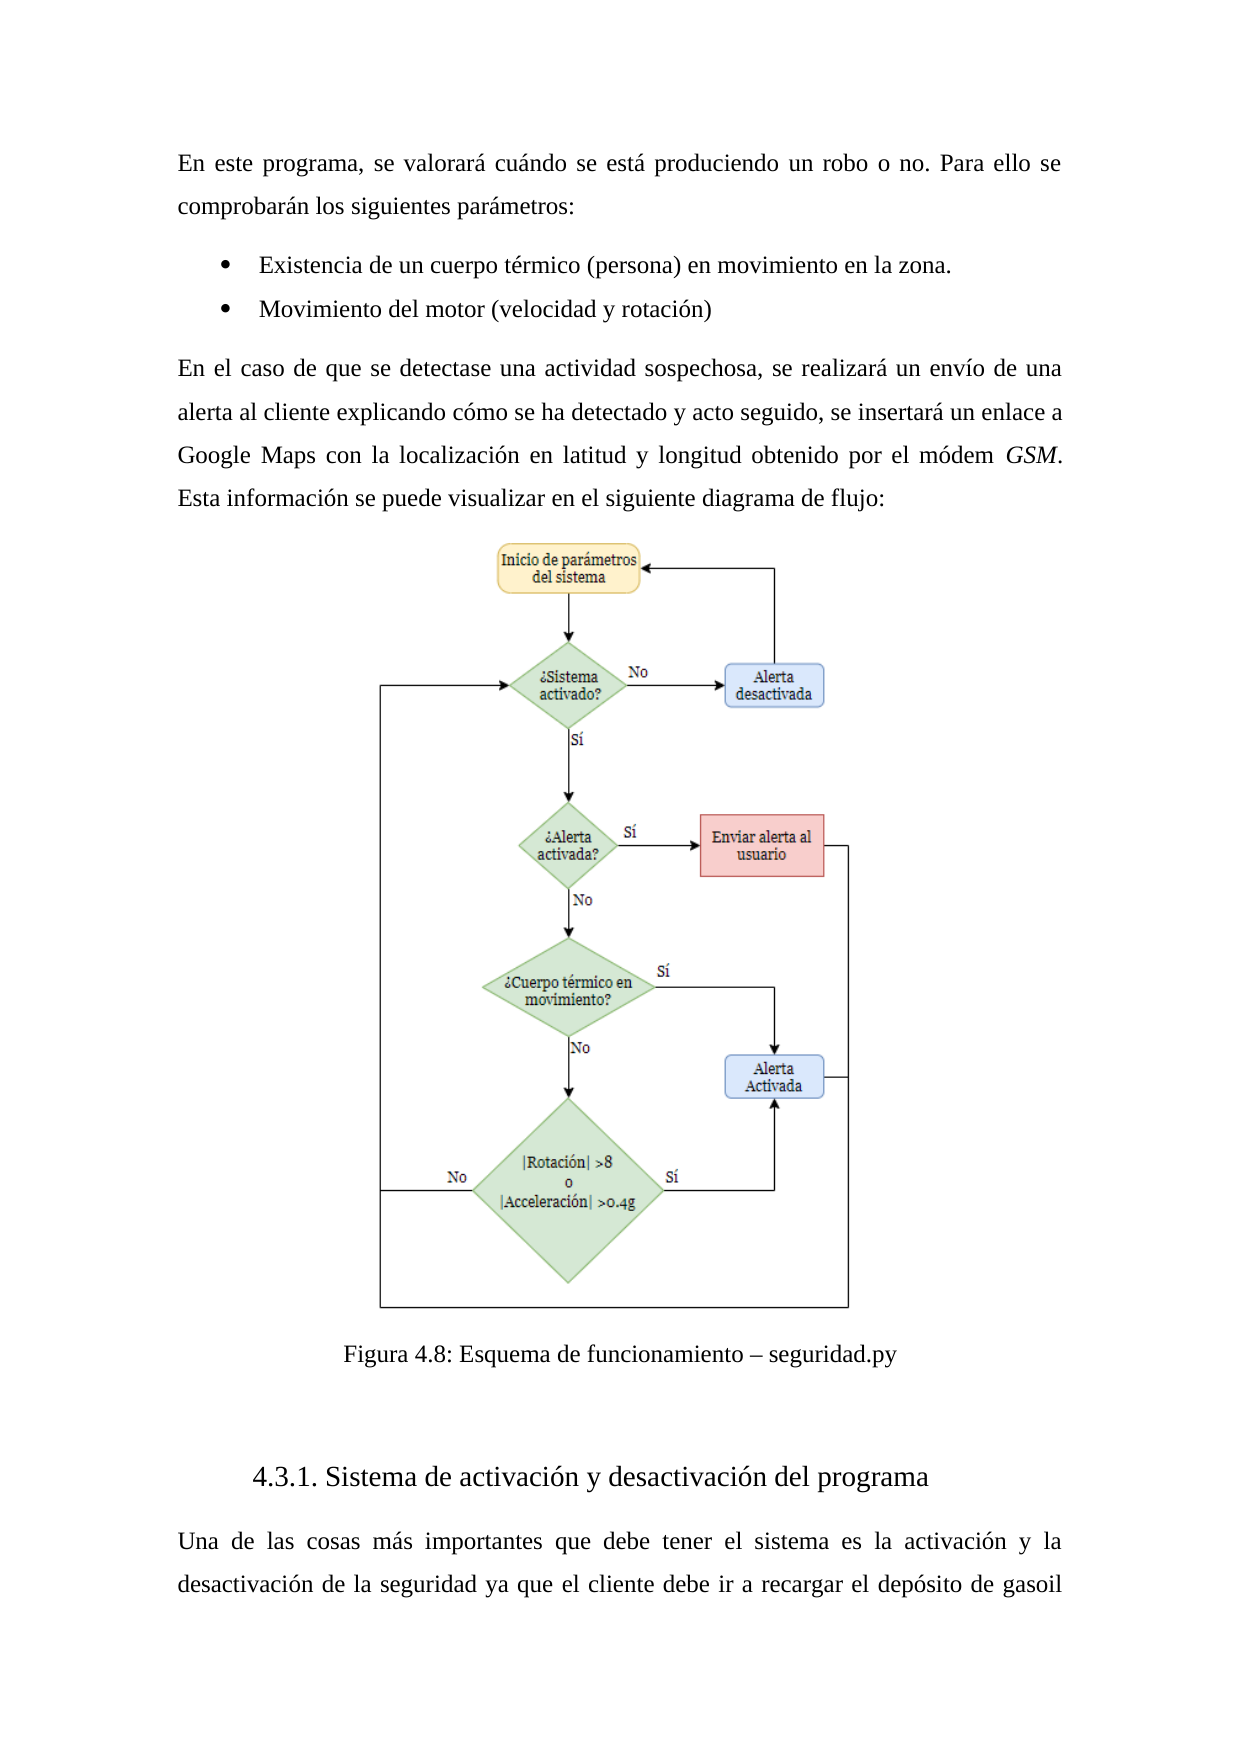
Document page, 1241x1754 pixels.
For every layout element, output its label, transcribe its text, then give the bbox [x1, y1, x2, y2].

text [177, 1526, 1063, 1598]
list Existencia de un cuerpo térmico (persona) en movimiento en la zona. [221, 251, 1063, 279]
list Sistema de activación y desactivación del programa [252, 1459, 1063, 1492]
picture [365, 542, 875, 1309]
list Movimiento del motor (velocidad y rotación) [221, 294, 1063, 322]
text En el caso de que se detectase una actividad sospechosa, se realizará un envío de una alerta al cliente explicando cómo se ha detectado y acto seguido, se insertará un enlace a Google Maps con la localización en latitud y longitud obtenido por el módem GSM. Esta información se puede visualizar en el siguiente diagrama de flujo: [177, 353, 1063, 512]
text Figura 4.8: Esquema de funcionamiento – seguridad.py [177, 1339, 1063, 1368]
text En este programa, se valorará cuándo se está produciendo un robo o no. Para ello se comprobarán los siguientes parámetros: [177, 148, 1063, 219]
